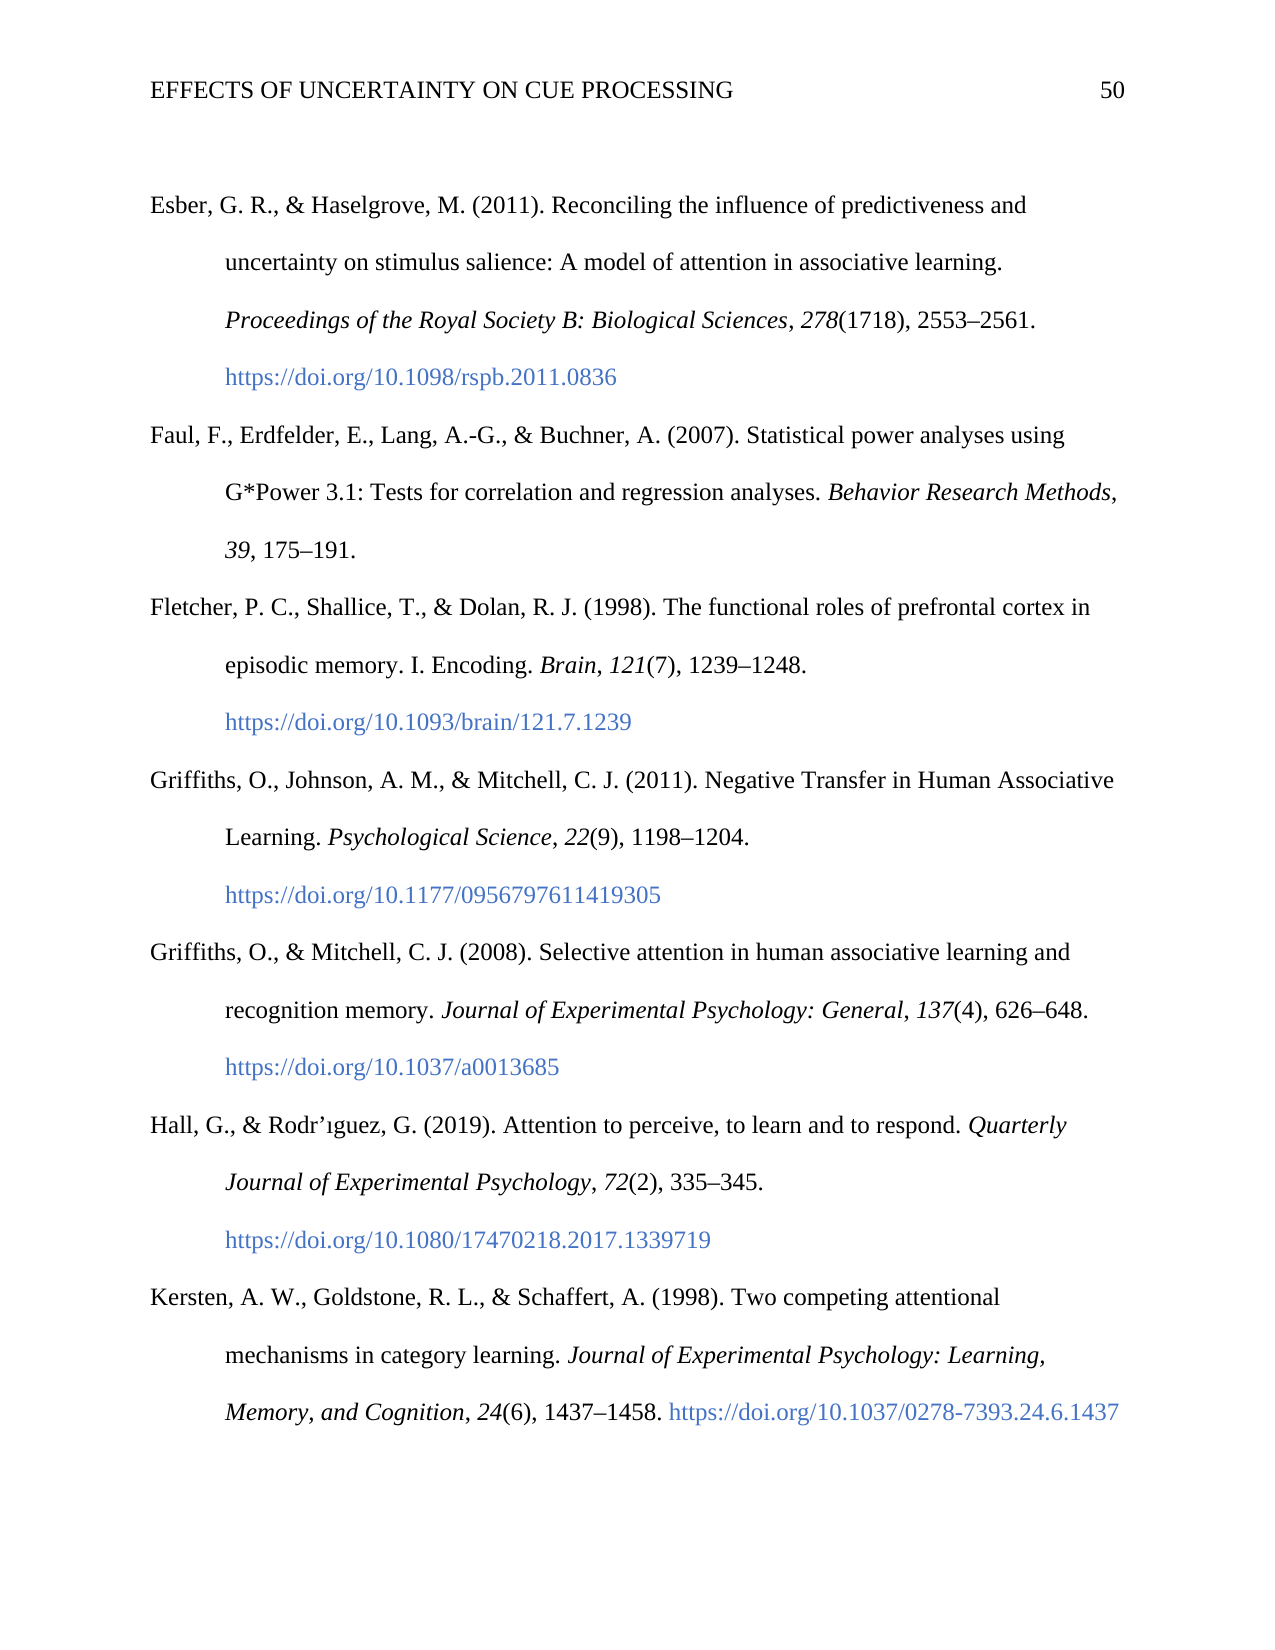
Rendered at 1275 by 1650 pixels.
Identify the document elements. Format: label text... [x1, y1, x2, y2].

text Faul, F., Erdfelder, E., Lang, A.-G., & Buchner, A. (2007). Statistical power analyses using G*Power 3.1: Tests for correlation and regression analyses. Behavior Research Methods, 39, 175–191. [150, 420, 1125, 564]
text Esber, G. R., & Haselgrove, M. (2011). Reconciling the influence of predictiveness and uncertainty on stimulus salience: A model of attention in associative learning. Proceedings of the Royal Society B: Biological Sciences, 278(1718), 2553–2561. https://doi.org/10.1098/rspb.2011.0836 [150, 190, 1125, 391]
text Hall, G., & Rodr’ıguez, G. (2019). Attention to perceive, to learn and to respond. Quarterly Journal of Experimental Psychology, 72(2), 335–345. https://doi.org/10.1080/17470218.2017.1339719 [150, 1110, 1125, 1254]
text Griffiths, O., & Mitchell, C. J. (2008). Selective attention in human associative learning and recognition memory. Journal of Experimental Psychology: General, 137(4), 626–648. https://doi.org/10.1037/a0013685 [150, 937, 1125, 1081]
text Fletcher, P. C., Shallice, T., & Dolan, R. J. (1998). The functional roles of prefrontal cortex in episodic memory. I. Encoding. Brain, 121(7), 1239–1248. https://doi.org/10.1093/brain/121.7.1239 [150, 592, 1125, 736]
text Griffiths, O., Johnson, A. M., & Mitchell, C. J. (2011). Negative Transfer in Human Associative Learning. Psychological Science, 22(9), 1198–1204. https://doi.org/10.1177/0956797611419305 [150, 765, 1125, 909]
text Kersten, A. W., Goldstone, R. L., & Schaffert, A. (1998). Two competing attentional mechanisms in category learning. Journal of Experimental Psychology: Learning, Memory, and Cognition, 24(6), 1437–1458. https://doi.org/10.1037/0278-7393.24.6.1437 [150, 1282, 1125, 1426]
